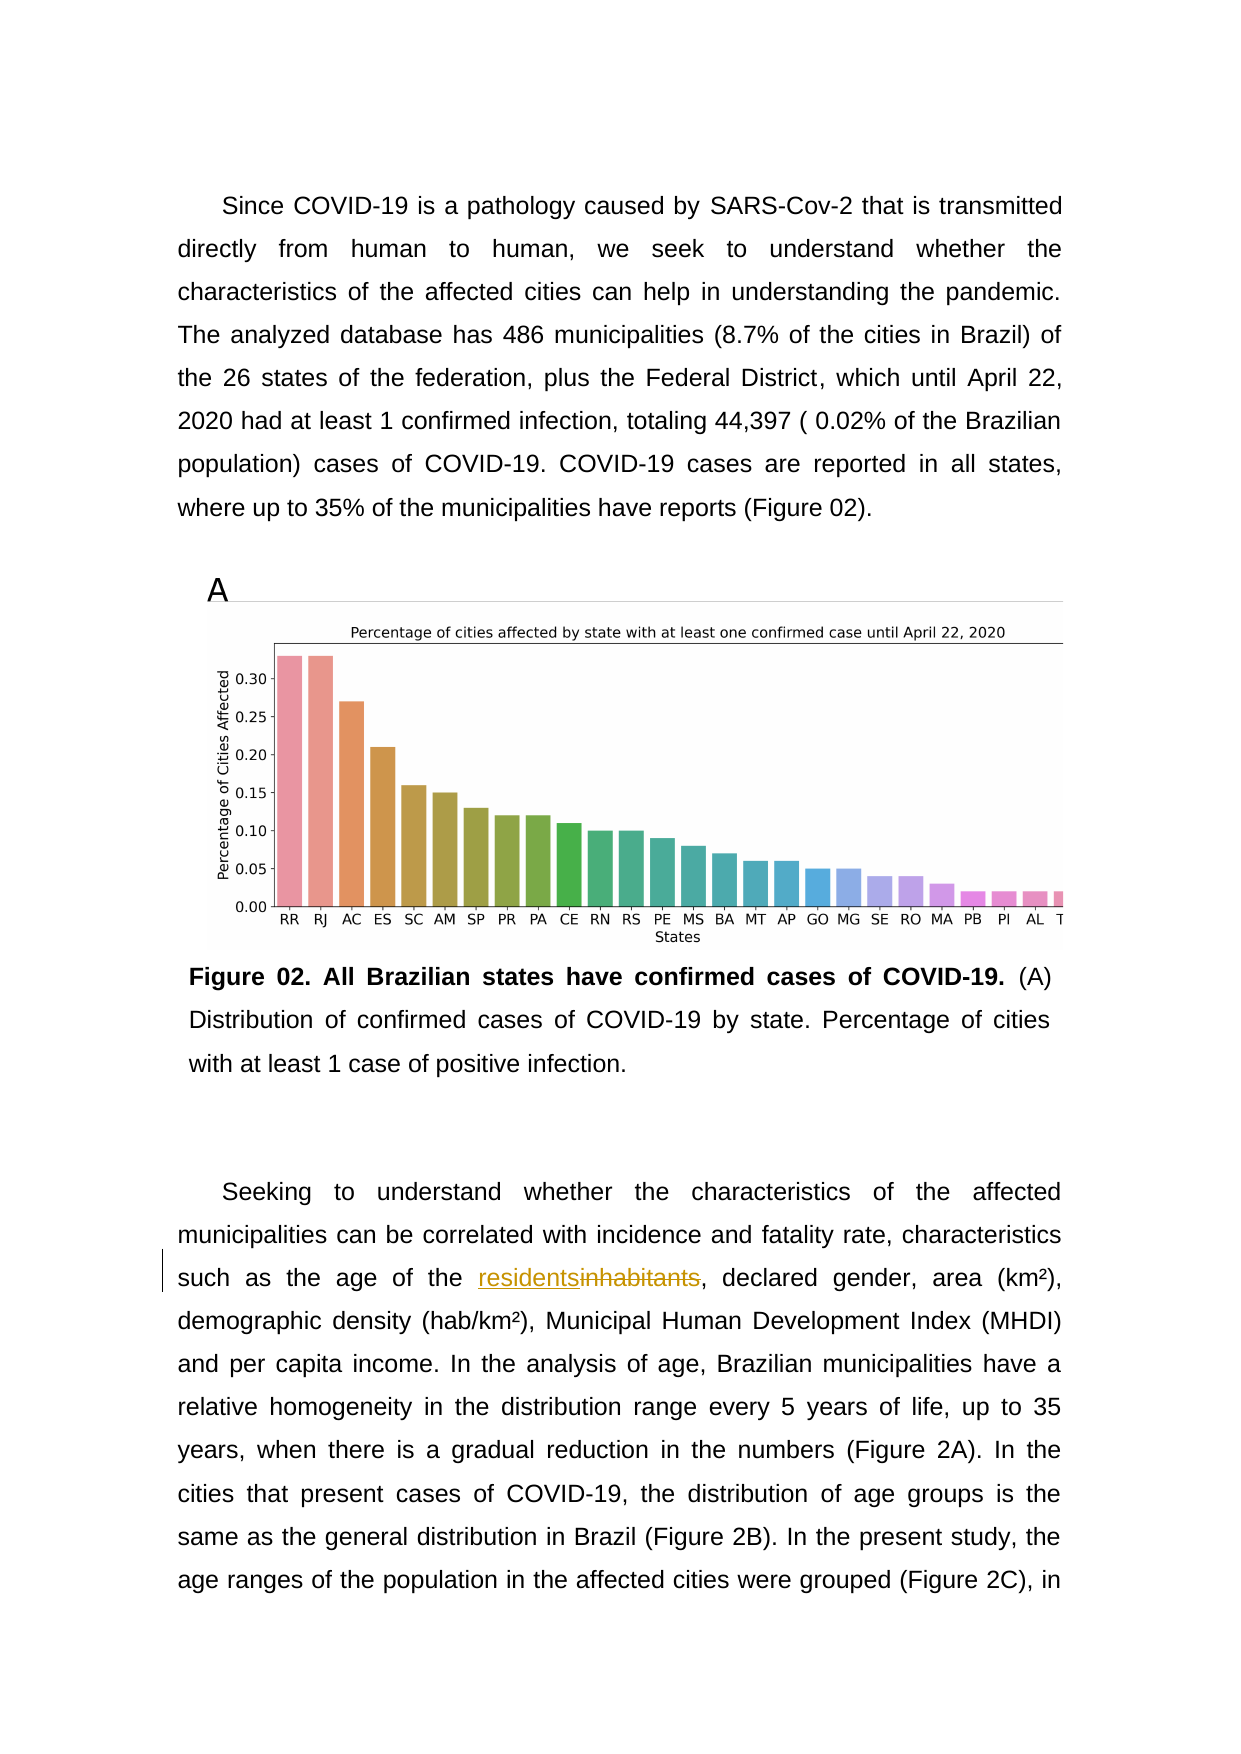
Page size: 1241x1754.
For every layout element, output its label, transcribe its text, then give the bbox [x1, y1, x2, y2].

text Since COVID-19 is a pathology caused by SARS-Cov-2 that is transmitted directly from human to human, we seek to understand whether the characteristics of the affected cities can help in understanding the pandemic. The analyzed database has 486 municipalities (8.7% of the cities in Brazil) of the 26 states of the federation, plus the Federal District, which until April 22, 2020 had at least 1 confirmed infection, totaling 44,397 ( 0.02% of the Brazilian population) cases of COVID-19. COVID-19 cases are reported in all states, where up to 35% of the municipalities have reports (Figure 02). [177, 191, 1063, 521]
table_cell Figure 02. All Brazilian states have confirmed cases of COVID-19. (A) Distribution of confirmed cases of COVID-19 by state. Percentage of cities with at least 1 case of positive infection. [177, 963, 1063, 1091]
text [177, 1177, 1063, 1594]
table_header [177, 579, 1063, 962]
